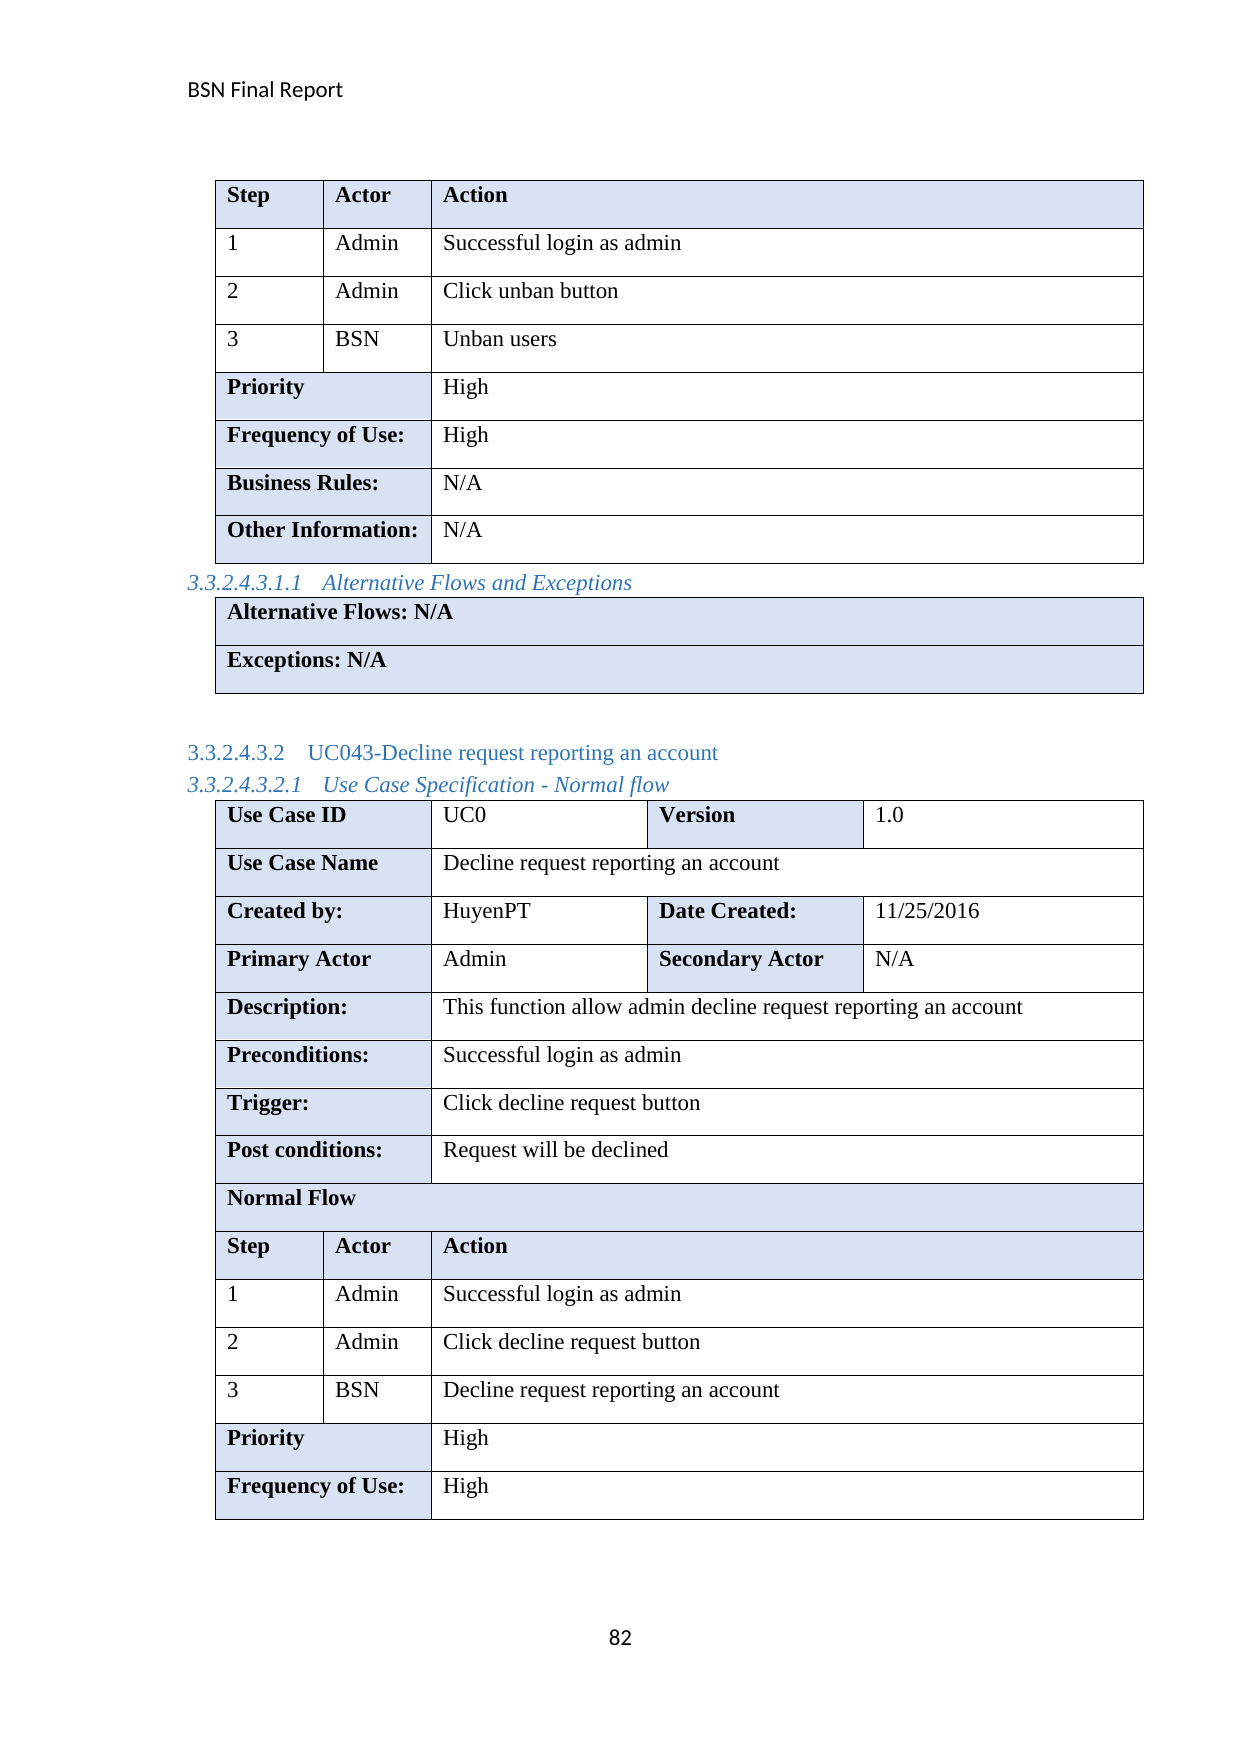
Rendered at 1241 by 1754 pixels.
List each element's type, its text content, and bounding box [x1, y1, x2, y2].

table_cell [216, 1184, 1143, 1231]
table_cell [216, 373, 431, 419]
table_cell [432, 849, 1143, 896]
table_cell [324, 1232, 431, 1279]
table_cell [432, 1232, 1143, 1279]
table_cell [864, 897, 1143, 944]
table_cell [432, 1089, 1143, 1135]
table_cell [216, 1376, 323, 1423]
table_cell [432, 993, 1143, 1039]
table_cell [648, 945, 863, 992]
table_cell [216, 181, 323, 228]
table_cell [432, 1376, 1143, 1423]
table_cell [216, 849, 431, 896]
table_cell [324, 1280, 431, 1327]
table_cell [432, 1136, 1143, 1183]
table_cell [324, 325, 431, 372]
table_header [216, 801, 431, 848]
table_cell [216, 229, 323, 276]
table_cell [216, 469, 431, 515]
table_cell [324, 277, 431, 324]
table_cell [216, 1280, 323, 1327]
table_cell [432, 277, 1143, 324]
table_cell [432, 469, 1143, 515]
subtitle Alternative Flows and Exceptions [187, 568, 1053, 595]
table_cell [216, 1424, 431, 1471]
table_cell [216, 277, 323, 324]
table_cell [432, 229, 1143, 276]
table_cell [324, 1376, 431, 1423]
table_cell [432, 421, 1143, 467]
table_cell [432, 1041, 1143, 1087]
subtitle UC043-Decline request reporting an account [187, 739, 1053, 765]
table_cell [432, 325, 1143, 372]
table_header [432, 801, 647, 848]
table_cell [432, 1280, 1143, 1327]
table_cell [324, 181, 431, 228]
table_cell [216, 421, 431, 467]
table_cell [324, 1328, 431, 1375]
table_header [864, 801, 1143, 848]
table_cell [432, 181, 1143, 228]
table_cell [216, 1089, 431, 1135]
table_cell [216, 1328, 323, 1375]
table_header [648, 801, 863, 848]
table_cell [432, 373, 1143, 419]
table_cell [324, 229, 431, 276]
subtitle Use Case Specification - Normal flow [187, 772, 1053, 798]
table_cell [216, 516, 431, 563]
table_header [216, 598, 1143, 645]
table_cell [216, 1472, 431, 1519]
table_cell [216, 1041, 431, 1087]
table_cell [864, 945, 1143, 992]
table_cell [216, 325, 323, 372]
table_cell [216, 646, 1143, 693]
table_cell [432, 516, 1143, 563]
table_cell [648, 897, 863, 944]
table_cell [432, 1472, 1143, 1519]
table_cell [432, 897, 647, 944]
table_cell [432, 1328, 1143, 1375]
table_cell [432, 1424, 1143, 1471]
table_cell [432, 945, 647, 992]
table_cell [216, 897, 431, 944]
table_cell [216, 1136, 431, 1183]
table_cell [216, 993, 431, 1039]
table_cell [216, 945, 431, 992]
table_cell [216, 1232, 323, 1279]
